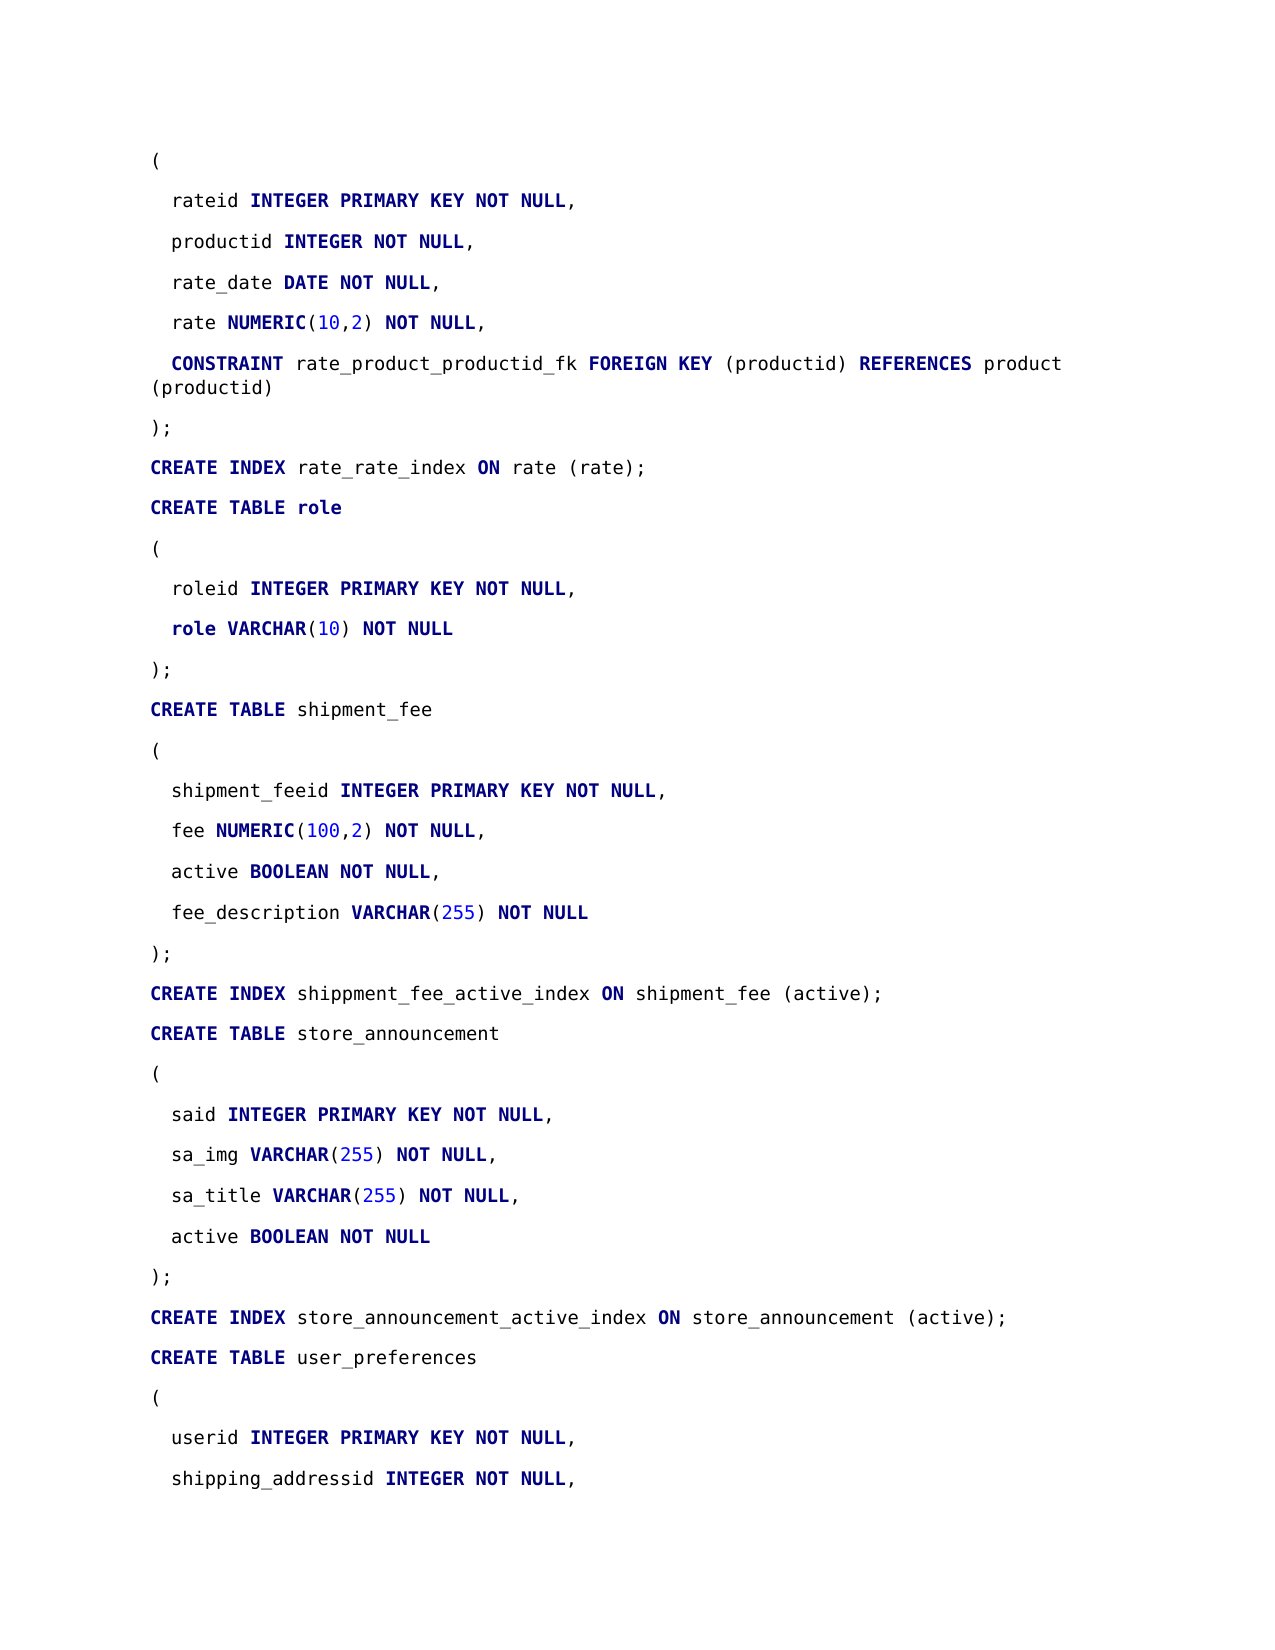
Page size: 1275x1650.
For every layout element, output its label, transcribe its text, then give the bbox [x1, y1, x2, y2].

text rateid INTEGER PRIMARY KEY NOT NULL, [150, 190, 1125, 212]
text ); [150, 1266, 1125, 1288]
text ( [150, 150, 1125, 172]
text active BOOLEAN NOT NULL [150, 1226, 1125, 1248]
text ( [150, 739, 1125, 761]
text ); [150, 943, 1125, 964]
text active BOOLEAN NOT NULL, [150, 861, 1125, 883]
text shipment_feeid INTEGER PRIMARY KEY NOT NULL, [150, 780, 1125, 802]
text ( [150, 537, 1125, 559]
text fee_description VARCHAR(255) NOT NULL [150, 902, 1125, 924]
text productid INTEGER NOT NULL, [150, 231, 1125, 253]
text roleid INTEGER PRIMARY KEY NOT NULL, [150, 578, 1125, 599]
text userid INTEGER PRIMARY KEY NOT NULL, [150, 1427, 1125, 1449]
text ( [150, 1063, 1125, 1085]
text ); [150, 659, 1125, 681]
text sa_img VARCHAR(255) NOT NULL, [150, 1144, 1125, 1166]
text CREATE TABLE shipment_fee [150, 699, 1125, 721]
text ( [150, 1387, 1125, 1409]
text said INTEGER PRIMARY KEY NOT NULL, [150, 1103, 1125, 1125]
text CONSTRAINT rate_product_productid_fk FOREIGN KEY (productid) REFERENCES product (productid) [150, 353, 1125, 398]
text CREATE TABLE user_preferences [150, 1347, 1125, 1369]
text ); [150, 417, 1125, 439]
text rate_date DATE NOT NULL, [150, 272, 1125, 293]
text CREATE INDEX rate_rate_index ON rate (rate); [150, 457, 1125, 479]
text shipping_addressid INTEGER NOT NULL, [150, 1468, 1125, 1490]
text role VARCHAR(10) NOT NULL [150, 618, 1125, 640]
text CREATE TABLE store_announcement [150, 1023, 1125, 1045]
text rate NUMERIC(10,2) NOT NULL, [150, 312, 1125, 334]
text CREATE INDEX store_announcement_active_index ON store_announcement (active); [150, 1307, 1125, 1328]
text CREATE INDEX shippment_fee_active_index ON shipment_fee (active); [150, 983, 1125, 1005]
text CREATE TABLE role [150, 497, 1125, 519]
text fee NUMERIC(100,2) NOT NULL, [150, 821, 1125, 842]
text sa_title VARCHAR(255) NOT NULL, [150, 1185, 1125, 1207]
